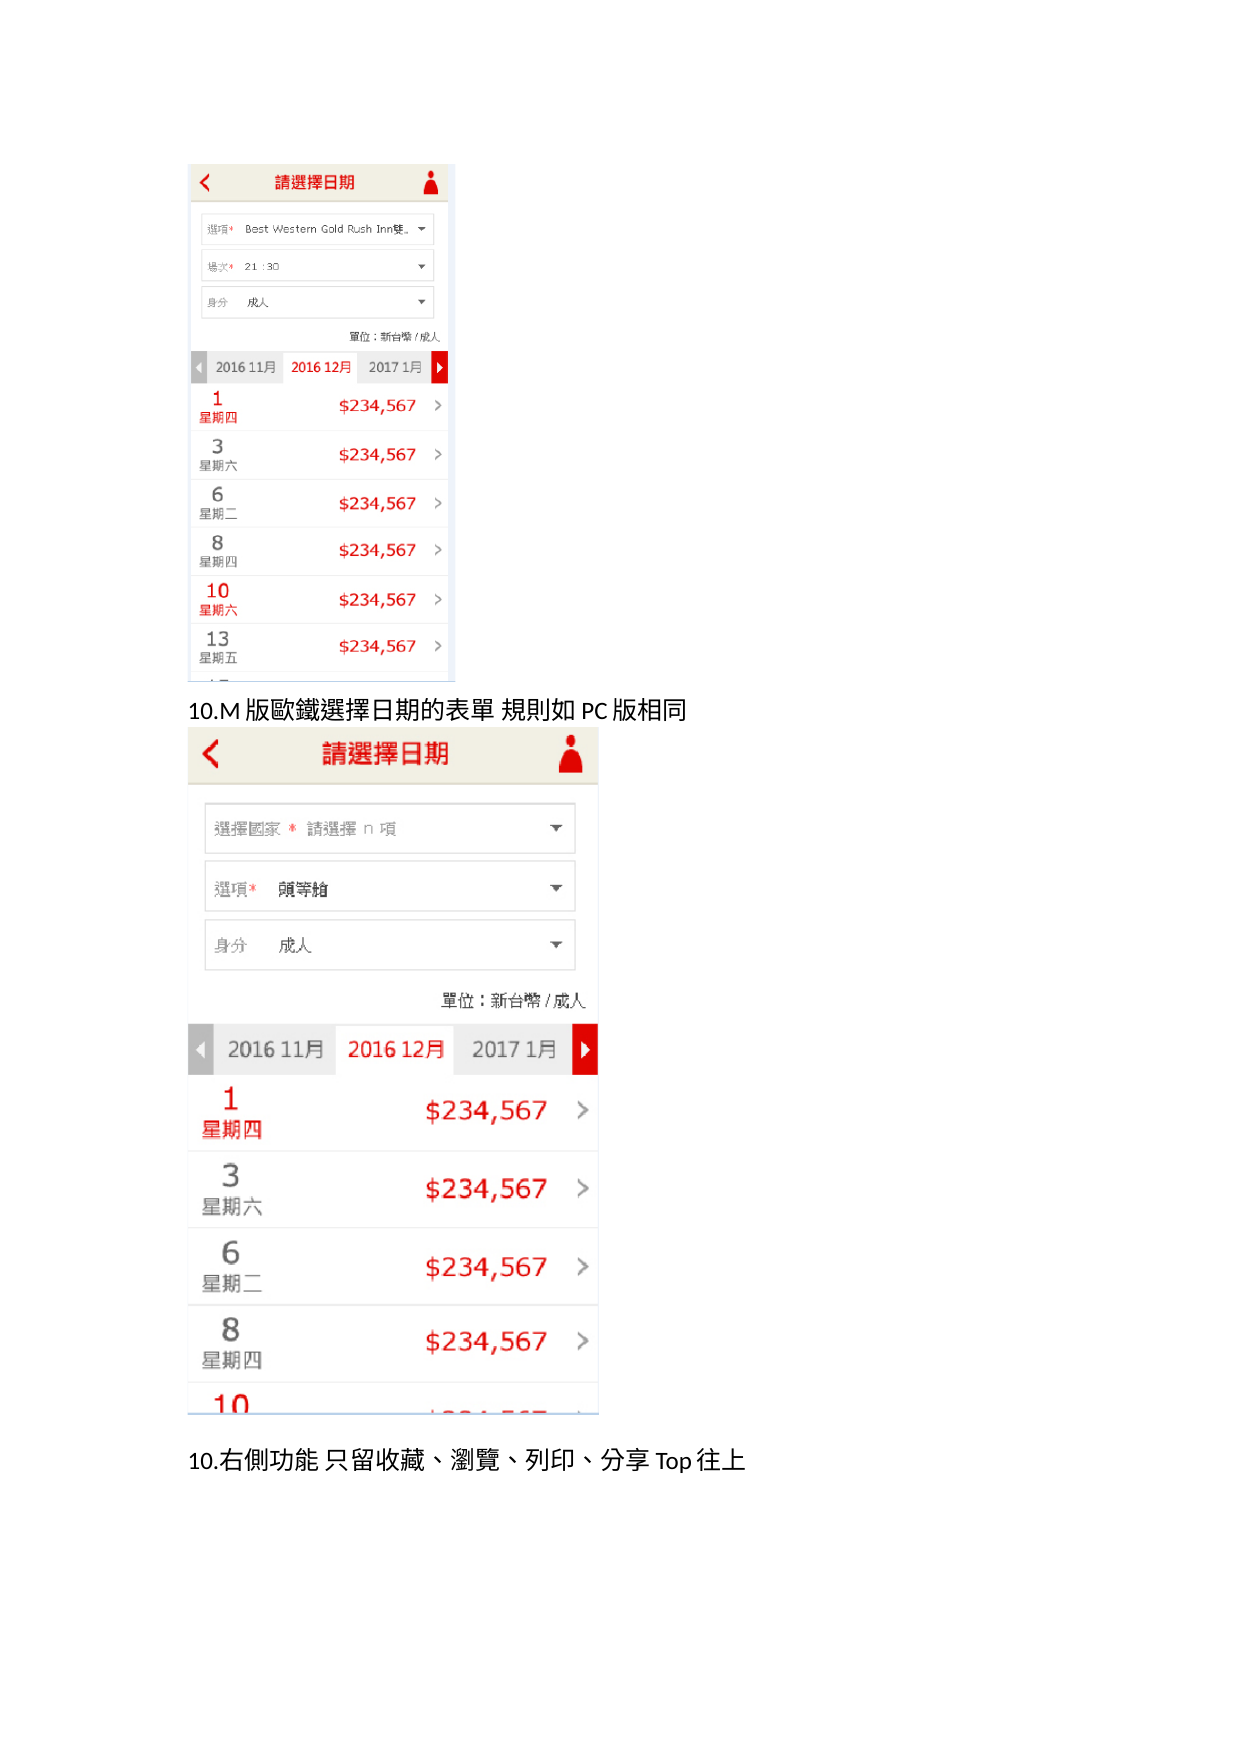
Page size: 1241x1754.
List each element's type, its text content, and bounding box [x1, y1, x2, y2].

picture [187, 164, 456, 682]
text 10.M版歐鐵選擇日期的表單 規則如PC版相同 [187, 689, 1053, 727]
text 10.右側功能 只留收藏、瀏覽、列印、分享 Top往上 [187, 1439, 1053, 1477]
picture [187, 727, 599, 1415]
